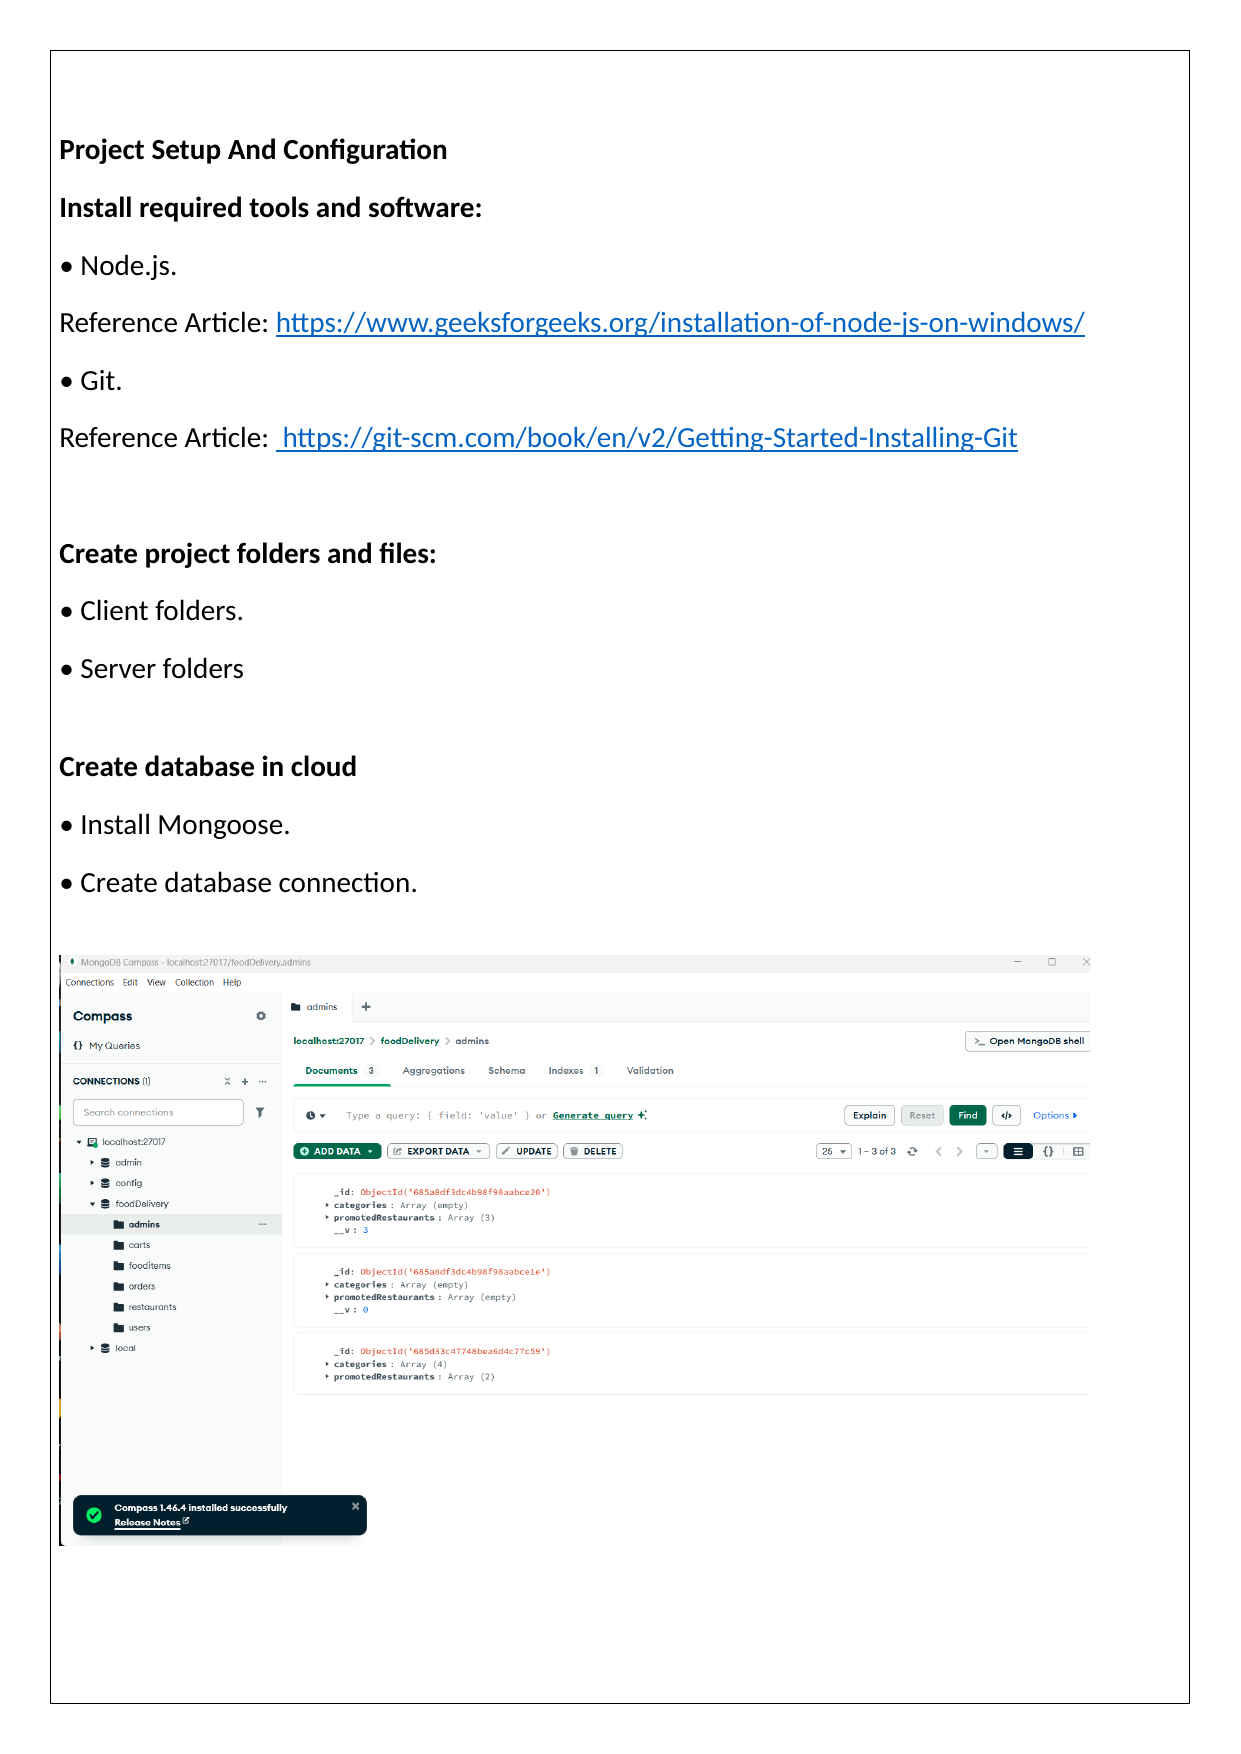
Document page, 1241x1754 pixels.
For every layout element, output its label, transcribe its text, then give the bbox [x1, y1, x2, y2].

text • Server folders [59, 650, 1090, 686]
text • Create database connection. [59, 864, 1090, 934]
text • Install Mongoose. [59, 806, 1090, 842]
picture [59, 955, 1091, 1546]
text Reference Article: https://www.geeksforgeeks.org/installation-of-node-js-on-windows/ [59, 304, 1090, 340]
text Project Setup And Configuration [59, 131, 1090, 167]
text Create database in cloud [59, 707, 1090, 784]
text Create project folders and files: [59, 535, 1090, 570]
text Reference Article: https://git-scm.com/book/en/v2/Getting-Started-Installing-Git [59, 419, 1090, 455]
text Install required tools and software: [59, 189, 1090, 225]
text • Client folders. [59, 592, 1090, 628]
text • Node.js. [59, 247, 1090, 282]
text • Git. [59, 362, 1090, 397]
